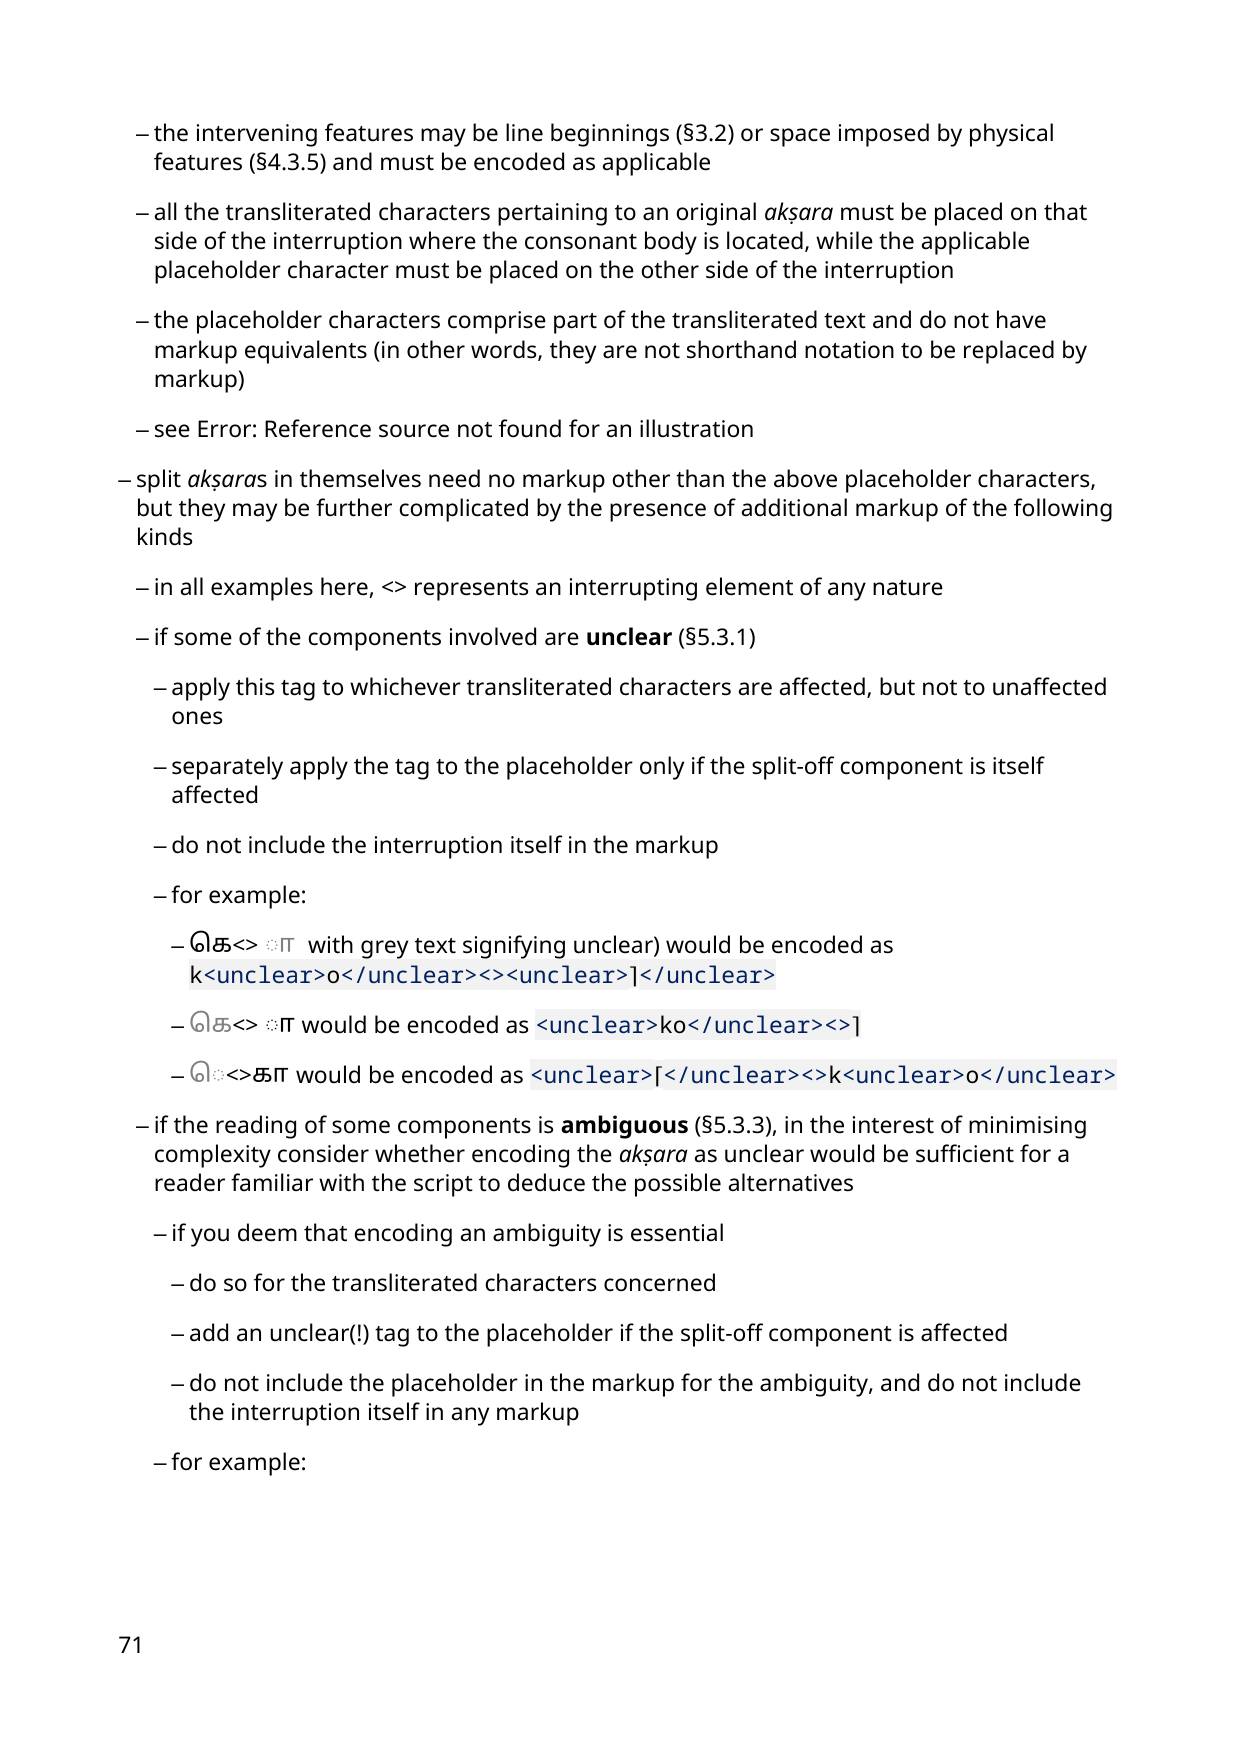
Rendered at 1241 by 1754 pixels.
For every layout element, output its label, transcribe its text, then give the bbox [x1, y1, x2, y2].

list the placeholder characters comprise part of the transliterated text and do not have markup equivalents (in other words, they are not shorthand notation to be replaced by markup) [136, 306, 1122, 393]
list do not include the interruption itself in the markup [153, 831, 1122, 860]
list apply this tag to whichever transliterated characters are affected, but not to unaffected ones [153, 672, 1122, 731]
list if you deem that encoding an ambiguity is essential [153, 1218, 1122, 1247]
list the intervening features may be line beginnings (§3.2) or space imposed by physical features (§4.3.5) and must be encoded as applicable [136, 118, 1122, 176]
list if the reading of some components is ambiguous (§5.3.3), in the interest of minimising complexity consider whether encoding the akṣara as unclear would be sufficient for a reader familiar with the script to deduce the possible alternatives [136, 1110, 1122, 1197]
list for example: [153, 1447, 1122, 1476]
list do not include the placeholder in the markup for the ambiguity, and do not include the interruption itself in any markup [171, 1368, 1122, 1426]
list ெ<>கா would be encoded as <unclear>⌈</unclear><>k<unclear>o</unclear> [171, 1060, 530, 1089]
list கெ<> ா would be encoded as <unclear>ko</unclear><>⌉ [851, 1010, 1122, 1039]
list கெ<> ா would be encoded as <unclear>ko</unclear><>⌉ [171, 1010, 535, 1039]
list do so for the transliterated characters concerned [171, 1268, 1122, 1297]
list add an unclear(!) tag to the placeholder if the split-off component is affected [171, 1318, 1122, 1347]
list all the transliterated characters pertaining to an original akṣara must be placed on that side of the interruption where the consonant body is located, while the applicable placeholder character must be placed on the other side of the interruption [136, 197, 1122, 285]
list for example: [153, 881, 1122, 910]
list separately apply the tag to the placeholder only if the split-off component is itself affected [153, 751, 1122, 810]
list split akṣaras in themselves need no markup other than the above placeholder characters, but they may be further complicated by the presence of additional markup of the following kinds [118, 464, 1122, 551]
list if some of the components involved are unclear (§5.3.1) [136, 622, 1122, 651]
list கெ<> ா with grey text signifying unclear) would be encoded as k<unclear>o</unclear><><unclear>⌉</unclear> [171, 931, 1122, 989]
list in all examples here, <> represents an interrupting element of any nature [136, 572, 1122, 601]
